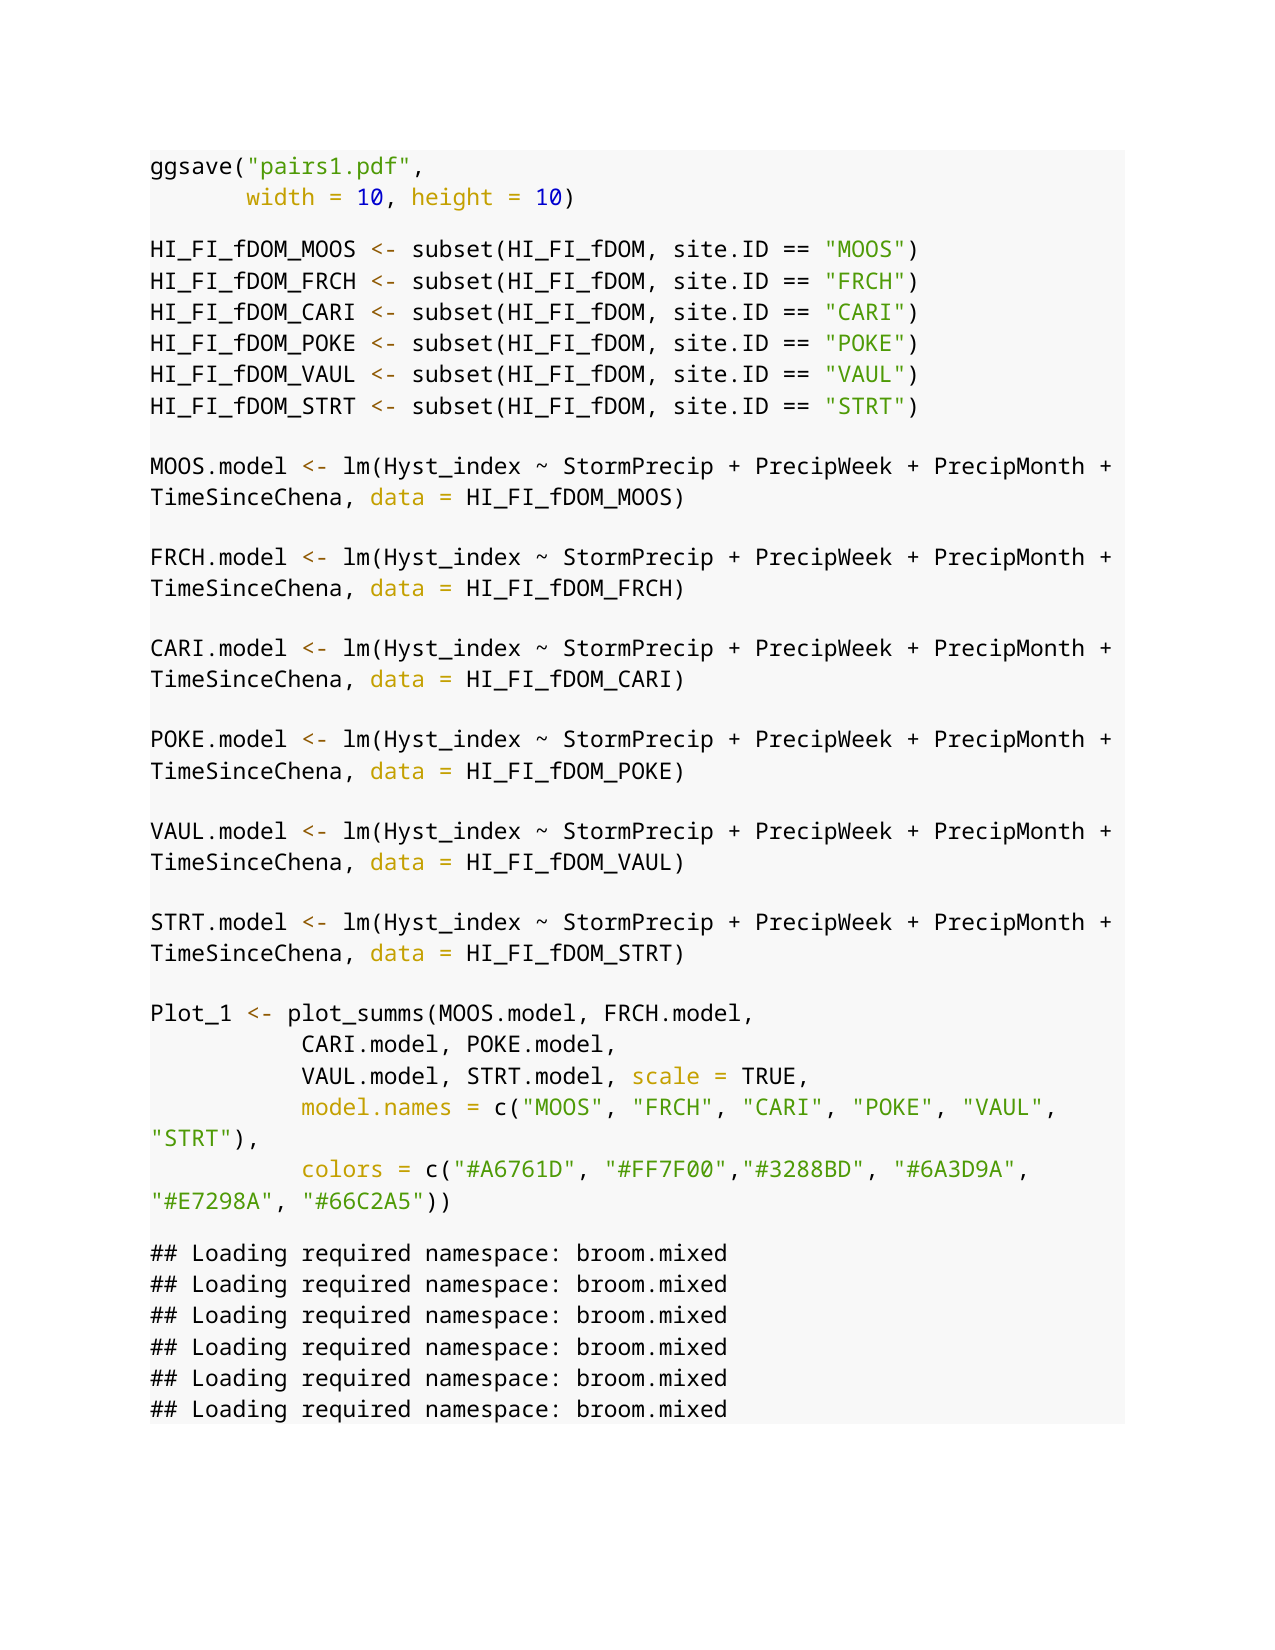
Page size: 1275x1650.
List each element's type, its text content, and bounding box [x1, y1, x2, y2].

text ggsave("pairs1.pdf", width = 10, height = 10) [425, 150, 1125, 212]
text HI_FI_fDOM_MOOS <- subset(HI_FI_fDOM, site.ID == "MOOS") HI_FI_fDOM_FRCH <- subset(HI_FI_fDOM, site.ID == "FRCH") HI_FI_fDOM_CARI <- subset(HI_FI_fDOM, site.ID == "CARI") HI_FI_fDOM_POKE <- subset(HI_FI_fDOM, site.ID == "POKE") HI_FI_fDOM_VAUL <- subset(HI_FI_fDOM, site.ID == "VAUL") HI_FI_fDOM_STRT <- subset(HI_FI_fDOM, site.ID == "STRT") MOOS.model <- lm(Hyst_index ~ StormPrecip + PrecipWeek + PrecipMonth + TimeSinceChena, data = HI_FI_fDOM_MOOS) FRCH.model <- lm(Hyst_index ~ StormPrecip + PrecipWeek + PrecipMonth + TimeSinceChena, data = HI_FI_fDOM_FRCH) CARI.model <- lm(Hyst_index ~ StormPrecip + PrecipWeek + PrecipMonth + TimeSinceChena, data = HI_FI_fDOM_CARI) POKE.model <- lm(Hyst_index ~ StormPrecip + PrecipWeek + PrecipMonth + TimeSinceChena, data = HI_FI_fDOM_POKE) VAUL.model <- lm(Hyst_index ~ StormPrecip + PrecipWeek + PrecipMonth + TimeSinceChena, data = HI_FI_fDOM_VAUL) STRT.model <- lm(Hyst_index ~ StormPrecip + PrecipWeek + PrecipMonth + TimeSinceChena, data = HI_FI_fDOM_STRT) Plot_1 <- plot_summs(MOOS.model, FRCH.model, CARI.model, POKE.model, VAUL.model, STRT.model, scale = TRUE, model.names = c("MOOS", "FRCH", "CARI", "POKE", "VAUL", "STRT"), colors = c("#A6761D", "#FF7F00","#3288BD", "#6A3D9A", "#E7298A", "#66C2A5")) [150, 233, 1125, 1216]
text ## Loading required namespace: broom.mixed ## Loading required namespace: broom.mixed ## Loading required namespace: broom.mixed ## Loading required namespace: broom.mixed ## Loading required namespace: broom.mixed ## Loading required namespace: broom.mixed [150, 1237, 1125, 1424]
